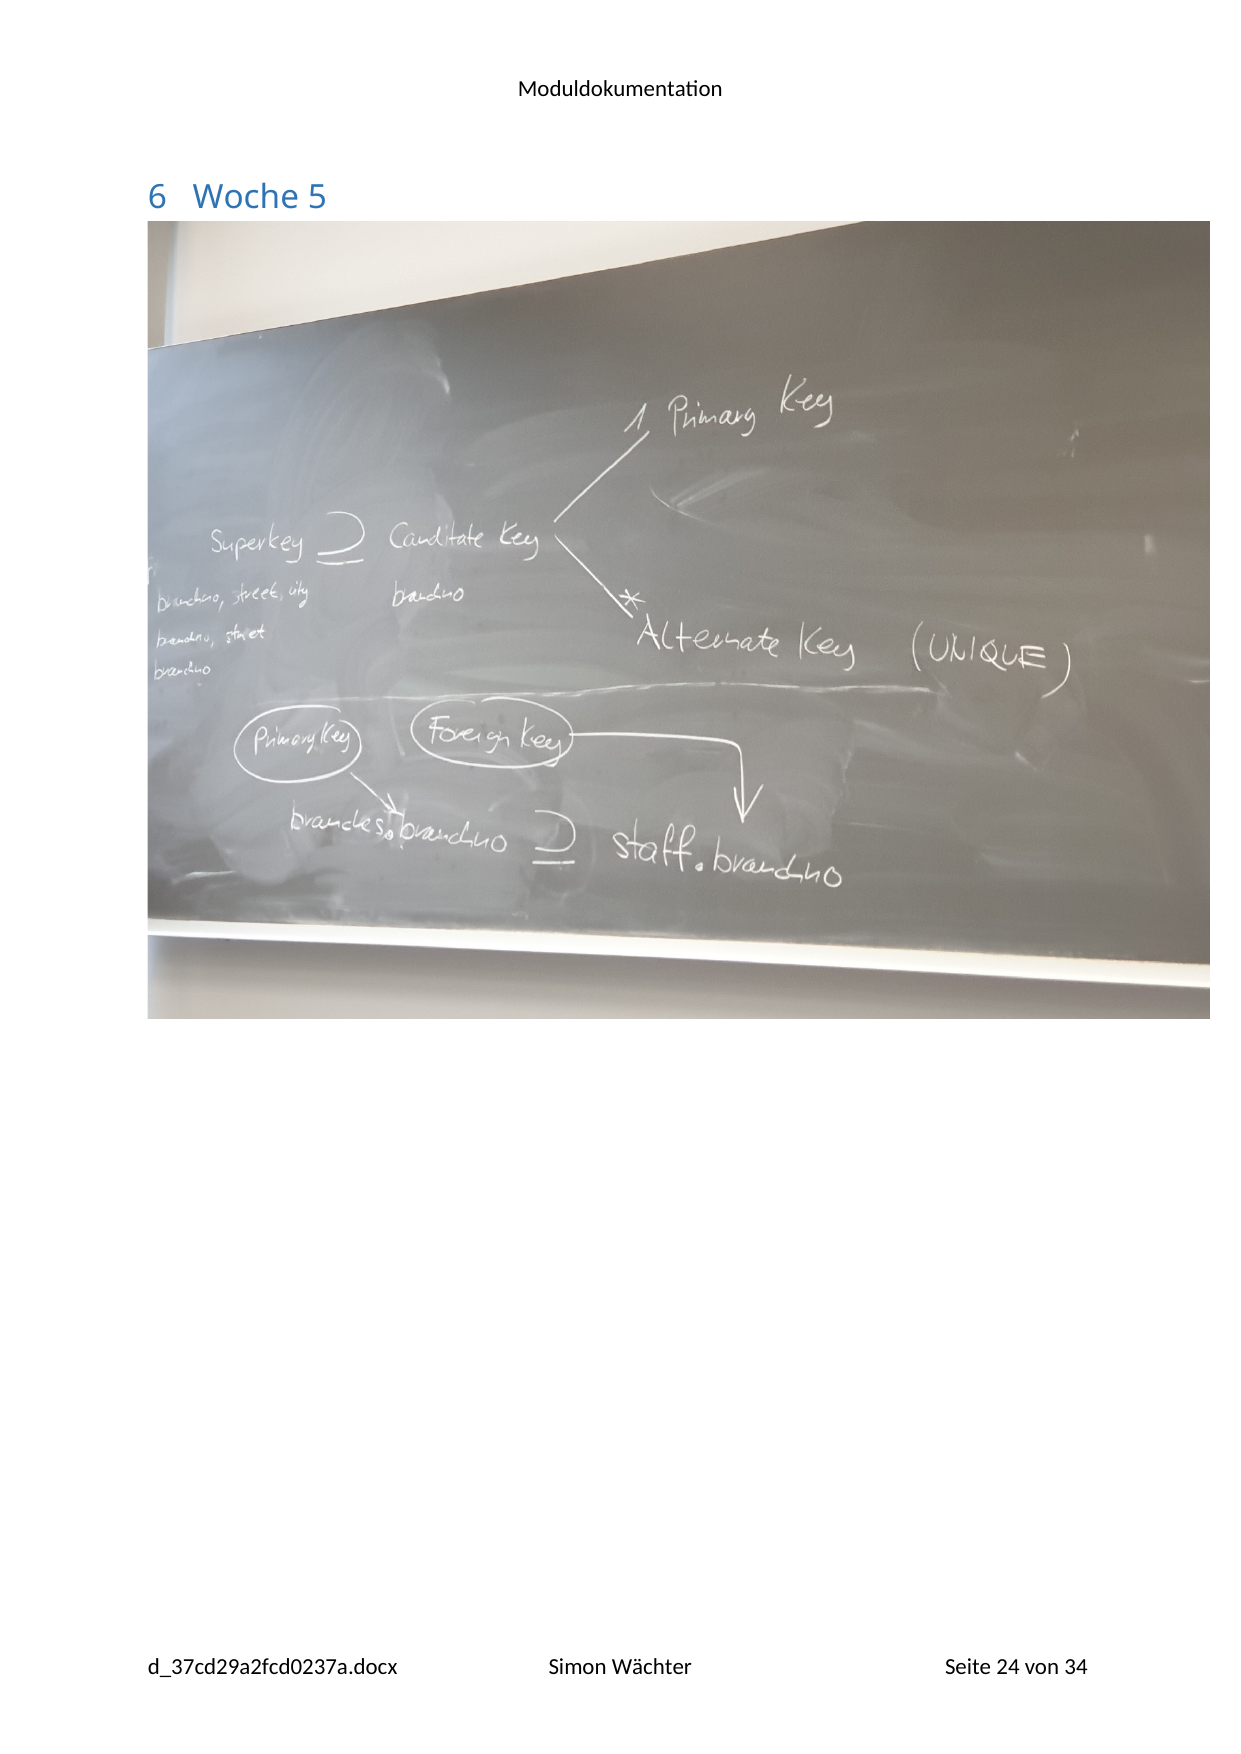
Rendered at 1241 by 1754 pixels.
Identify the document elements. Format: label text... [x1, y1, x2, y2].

subtitle Woche 5 [148, 173, 1093, 218]
picture [147, 221, 1210, 1019]
